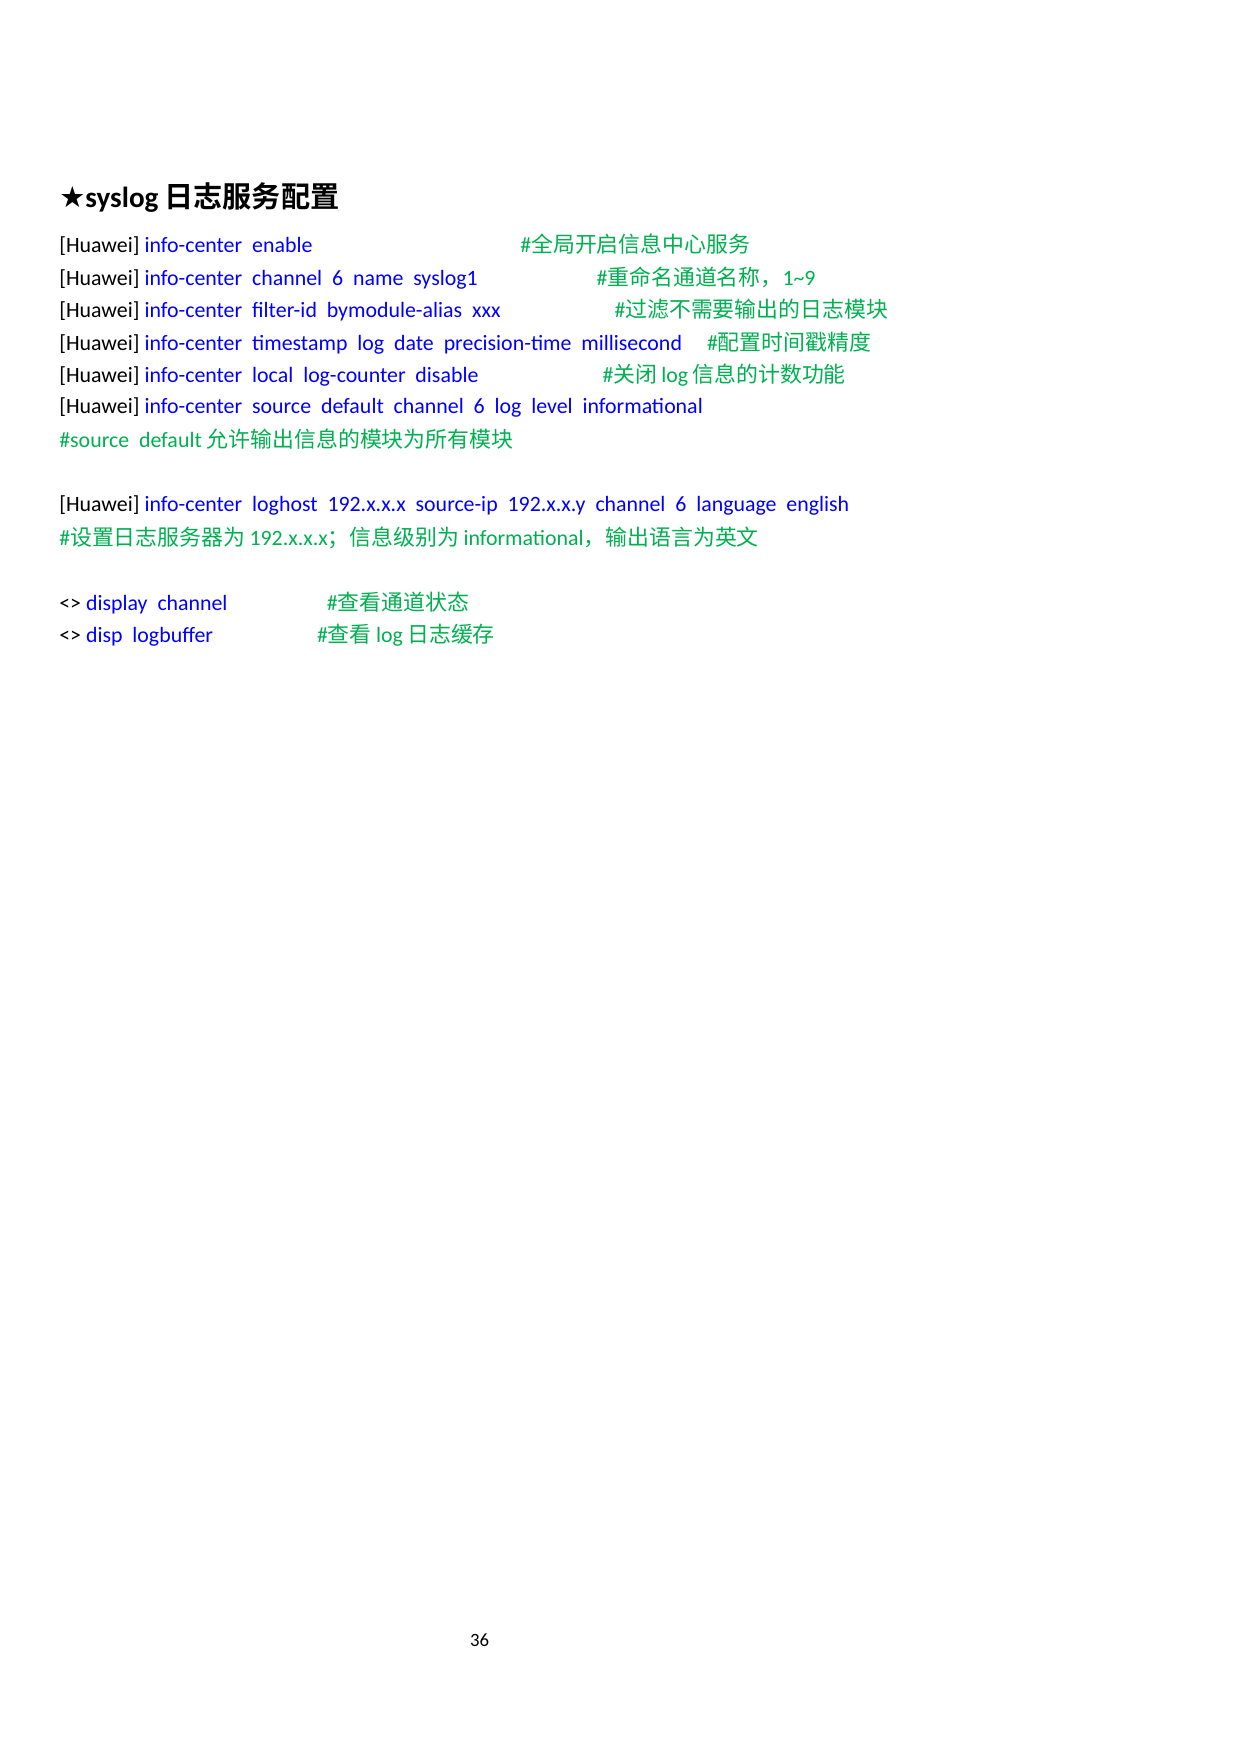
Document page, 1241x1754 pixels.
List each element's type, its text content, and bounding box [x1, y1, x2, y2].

text #source default 允许输出信息的模块为所有模块 [59, 422, 1181, 454]
text ★syslog日志服务配置 [59, 162, 1181, 227]
text <> display channel #查看通道状态 [59, 584, 1181, 617]
text [Huawei] info-center loghost 192.x.x.x source-ip 192.x.x.y channel 6 language english [59, 487, 1181, 519]
text #设置日志服务器为192.x.x.x；信息级别为informational，输出语言为英文 [59, 519, 1181, 552]
text [Huawei] info-center local log-counter disable #关闭log信息的计数功能 [59, 357, 1181, 389]
text [Huawei] info-center channel 6 name syslog1 #重命名通道名称，1~9 [59, 259, 1181, 292]
text [Huawei] info-center enable #全局开启信息中心服务 [59, 227, 1181, 259]
text [Huawei] info-center timestamp log date precision-time millisecond #配置时间戳精度 [59, 324, 1181, 357]
text [Huawei] info-center filter-id bymodule-alias xxx #过滤不需要输出的日志模块 [59, 292, 1181, 324]
text <> disp logbuffer #查看log日志缓存 [59, 617, 1181, 649]
text [Huawei] info-center source default channel 6 log level informational [59, 389, 1181, 422]
